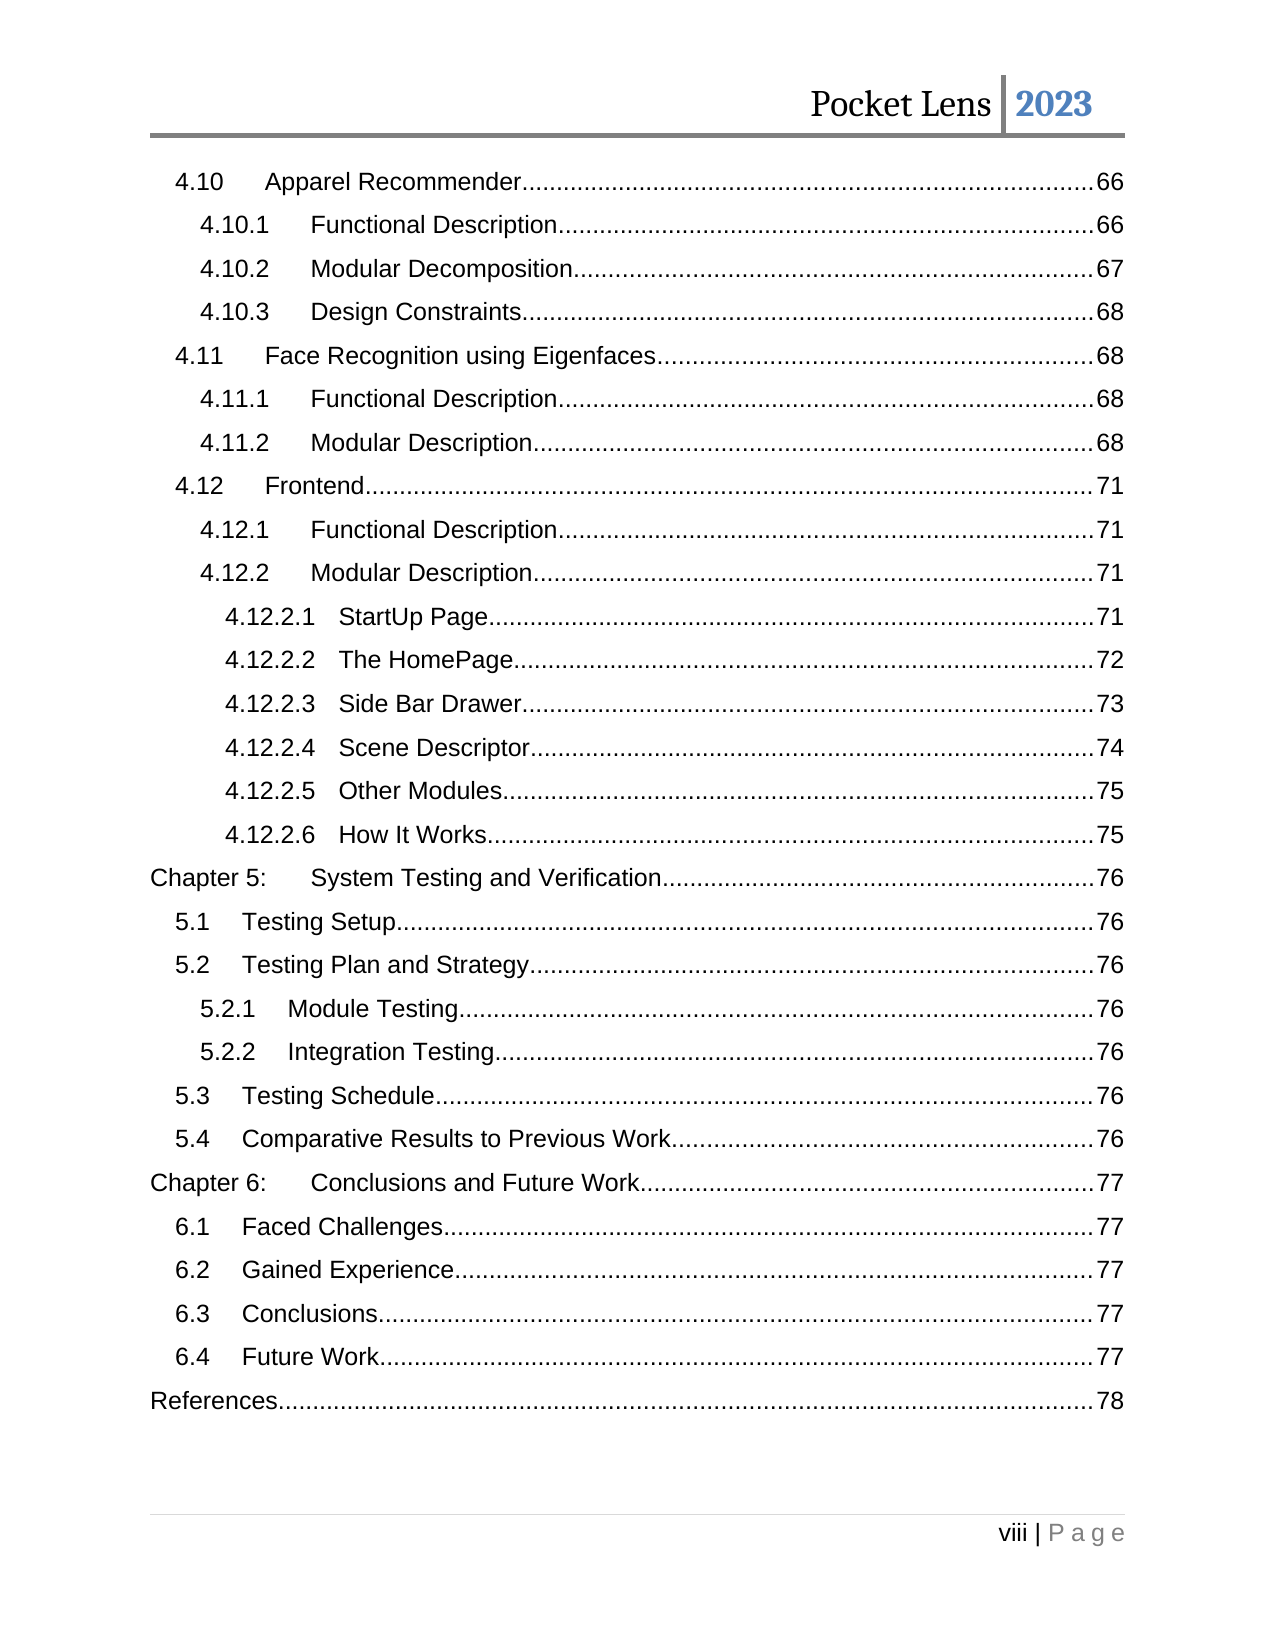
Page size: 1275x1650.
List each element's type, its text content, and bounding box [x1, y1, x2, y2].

text 4.10.1 Functional Description 66 [200, 210, 1125, 239]
text 4.12 Frontend 71 [175, 471, 1125, 500]
text 4.12.2 Modular Description 71 [200, 558, 1125, 587]
text 5.4 Comparative Results to Previous Work 76 [175, 1124, 1125, 1153]
text 4.12.2.2 The HomePage 72 [225, 646, 1125, 674]
text 4.11 Face Recognition using Eigenfaces 68 [175, 341, 1125, 369]
text References 78 [150, 1386, 1125, 1414]
text 4.11.1 Functional Description 68 [200, 384, 1125, 413]
text 4.10 Apparel Recommender 66 [175, 167, 1125, 195]
text 5.2.2 Integration Testing 76 [200, 1037, 1125, 1066]
text 4.12.2.1 StartUp Page 71 [225, 602, 1125, 631]
text 4.10.2 Modular Decomposition 67 [200, 254, 1125, 282]
text 6.4 Future Work 77 [175, 1342, 1125, 1371]
text 4.12.2.5 Other Modules 75 [225, 776, 1125, 805]
text 4.11.2 Modular Description 68 [200, 428, 1125, 457]
text 5.2.1 Module Testing 76 [200, 994, 1125, 1023]
text 4.10.3 Design Constraints 68 [200, 297, 1125, 326]
text 6.2 Gained Experience 77 [175, 1255, 1125, 1284]
text 5.2 Testing Plan and Strategy 76 [175, 950, 1125, 979]
text 4.12.2.4 Scene Descriptor 74 [225, 733, 1125, 761]
text 4.12.1 Functional Description 71 [200, 515, 1125, 544]
text Chapter 6: Conclusions and Future Work 77 [150, 1168, 1125, 1197]
text 6.3 Conclusions 77 [175, 1299, 1125, 1327]
text 4.12.2.3 Side Bar Drawer 73 [225, 689, 1125, 718]
text 6.1 Faced Challenges 77 [175, 1212, 1125, 1240]
text Chapter 5: System Testing and Verification 76 [150, 863, 1125, 892]
text 5.3 Testing Schedule 76 [175, 1081, 1125, 1110]
text 5.1 Testing Setup 76 [175, 907, 1125, 936]
text 4.12.2.6 How It Works 75 [225, 820, 1125, 848]
